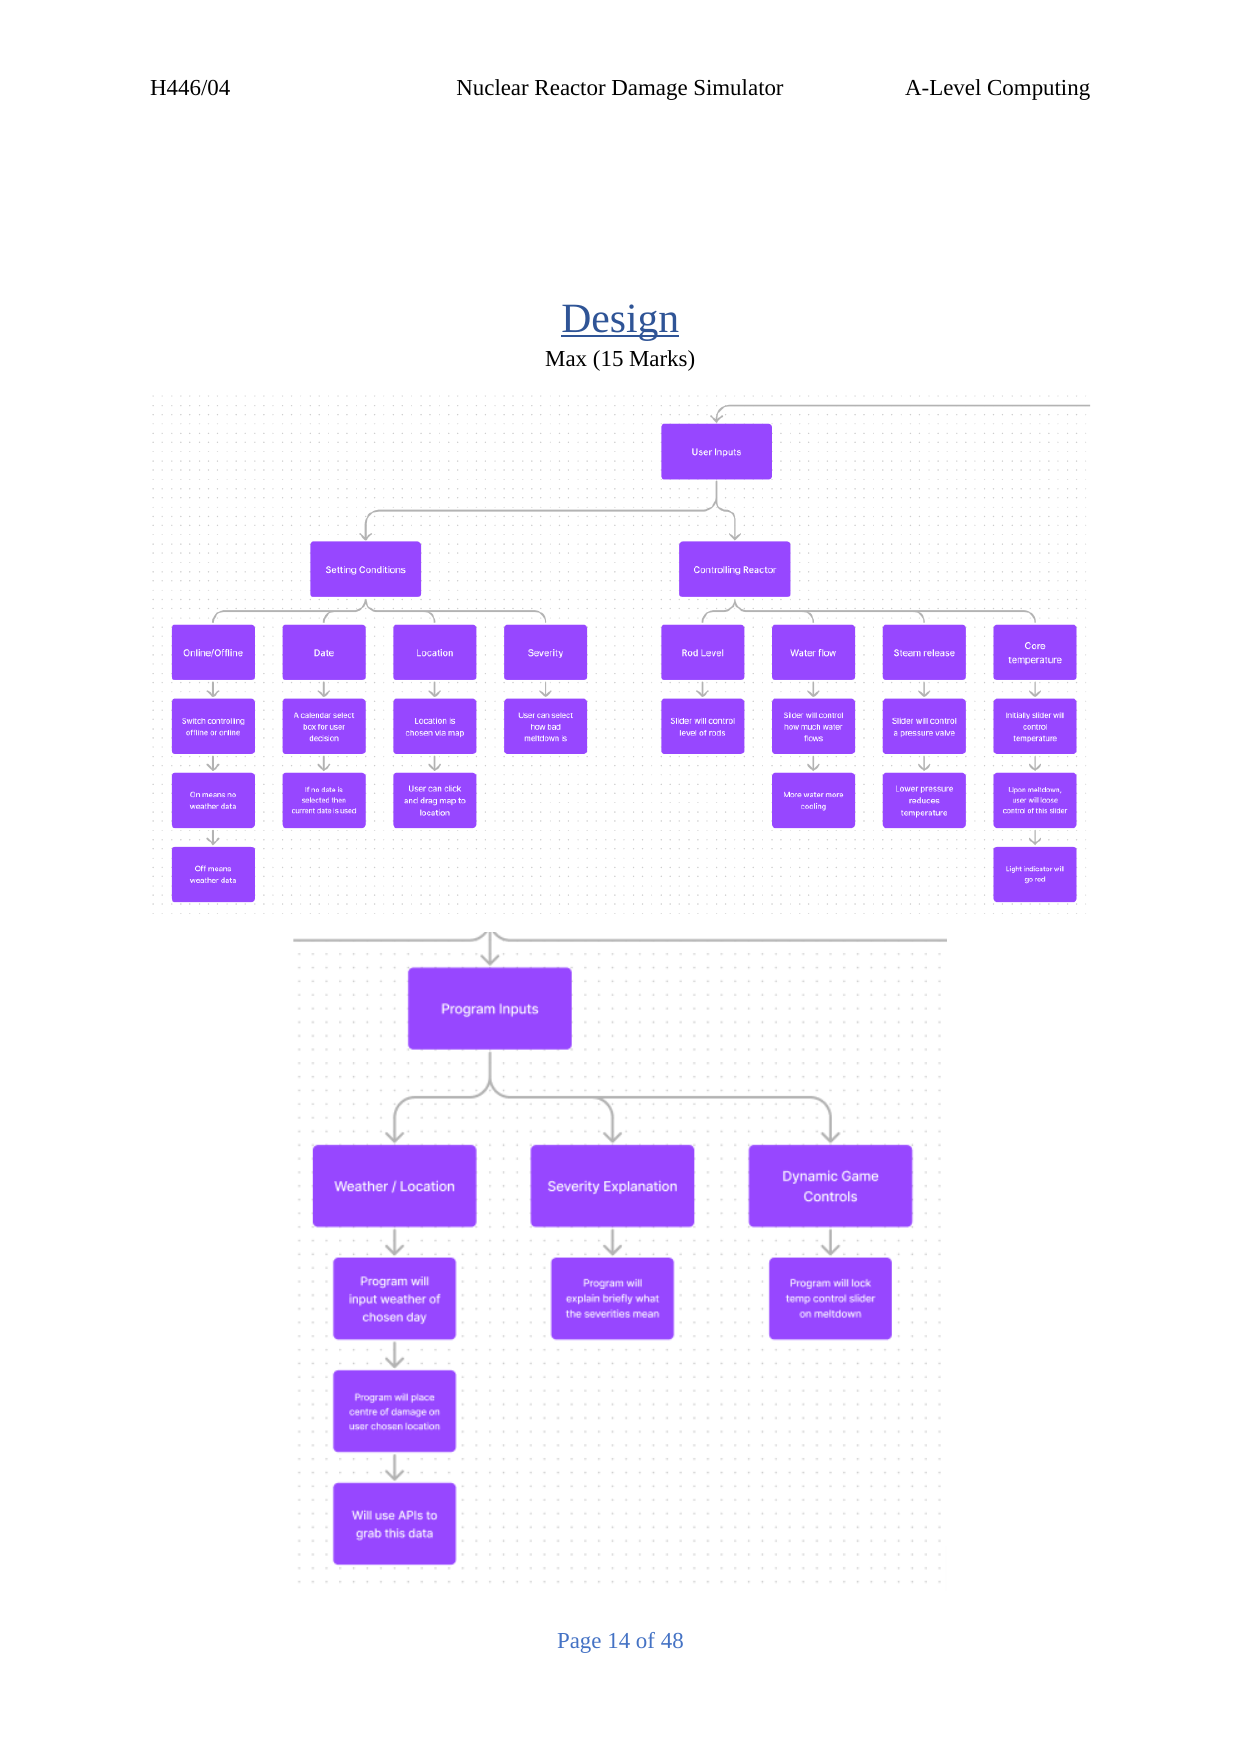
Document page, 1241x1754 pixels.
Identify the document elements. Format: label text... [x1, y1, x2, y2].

text Max (15 Marks) [150, 345, 1090, 372]
subtitle Design [150, 294, 1090, 342]
picture [150, 390, 1091, 914]
picture [293, 932, 947, 1591]
